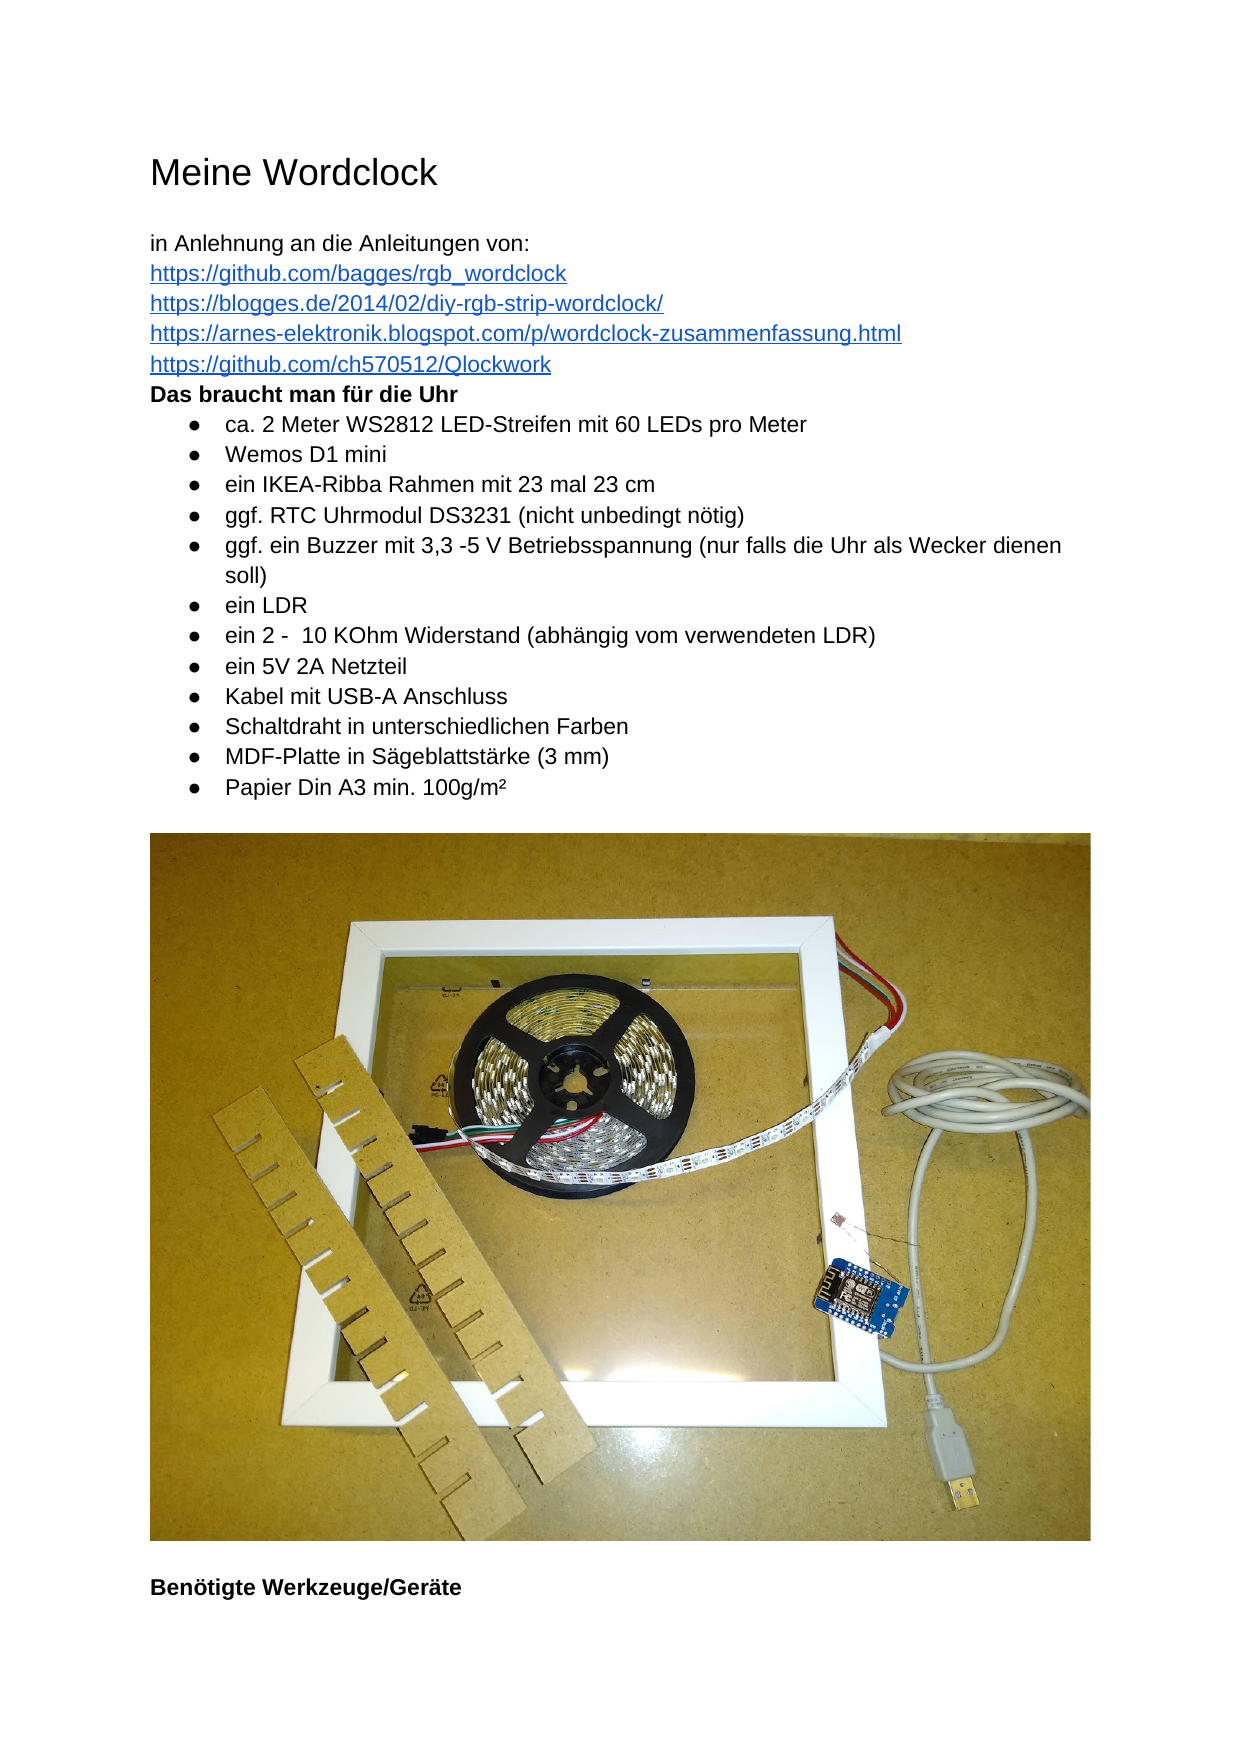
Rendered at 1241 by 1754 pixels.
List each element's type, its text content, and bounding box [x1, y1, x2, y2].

text https://arnes-elektronik.blogspot.com/p/wordclock-zusammenfassung.html [150, 320, 1090, 347]
list ein 5V 2A Netzteil [187, 653, 1090, 679]
text Das braucht man für die Uhr [150, 381, 1090, 407]
list Wemos D1 mini [187, 441, 1090, 468]
list ein LDR [187, 592, 1090, 619]
text Benötigte Werkzeuge/Geräte [150, 1574, 1090, 1601]
text Meine Wordclock [150, 150, 1090, 193]
picture [150, 833, 1091, 1541]
text https://github.com/ch570512/Qlockwork [150, 351, 1090, 377]
text in Anlehnung an die Anleitungen von: [150, 230, 1090, 256]
list Kabel mit USB-A Anschluss [187, 683, 1090, 709]
list ggf. RTC Uhrmodul DS3231 (nicht unbedingt nötig) [187, 502, 1090, 528]
list MDF-Platte in Sägeblattstärke (3 mm) [187, 743, 1090, 770]
text https://github.com/bagges/rgb_wordclock [150, 260, 1090, 286]
list ggf. ein Buzzer mit 3,3 -5 V Betriebsspannung (nur falls die Uhr als Wecker dienen soll) [187, 532, 1090, 588]
list ca. 2 Meter WS2812 LED-Streifen mit 60 LEDs pro Meter [187, 411, 1090, 437]
text https://blogges.de/2014/02/diy-rgb-strip-wordclock/ [150, 290, 1090, 317]
list Schaltdraht in unterschiedlichen Farben [187, 713, 1090, 739]
list Papier Din A3 min. 100g/m² [187, 773, 1090, 800]
list ein IKEA-Ribba Rahmen mit 23 mal 23 cm [187, 471, 1090, 498]
list ein 2 - 10 KOhm Widerstand (abhängig vom verwendeten LDR) [187, 622, 1090, 649]
